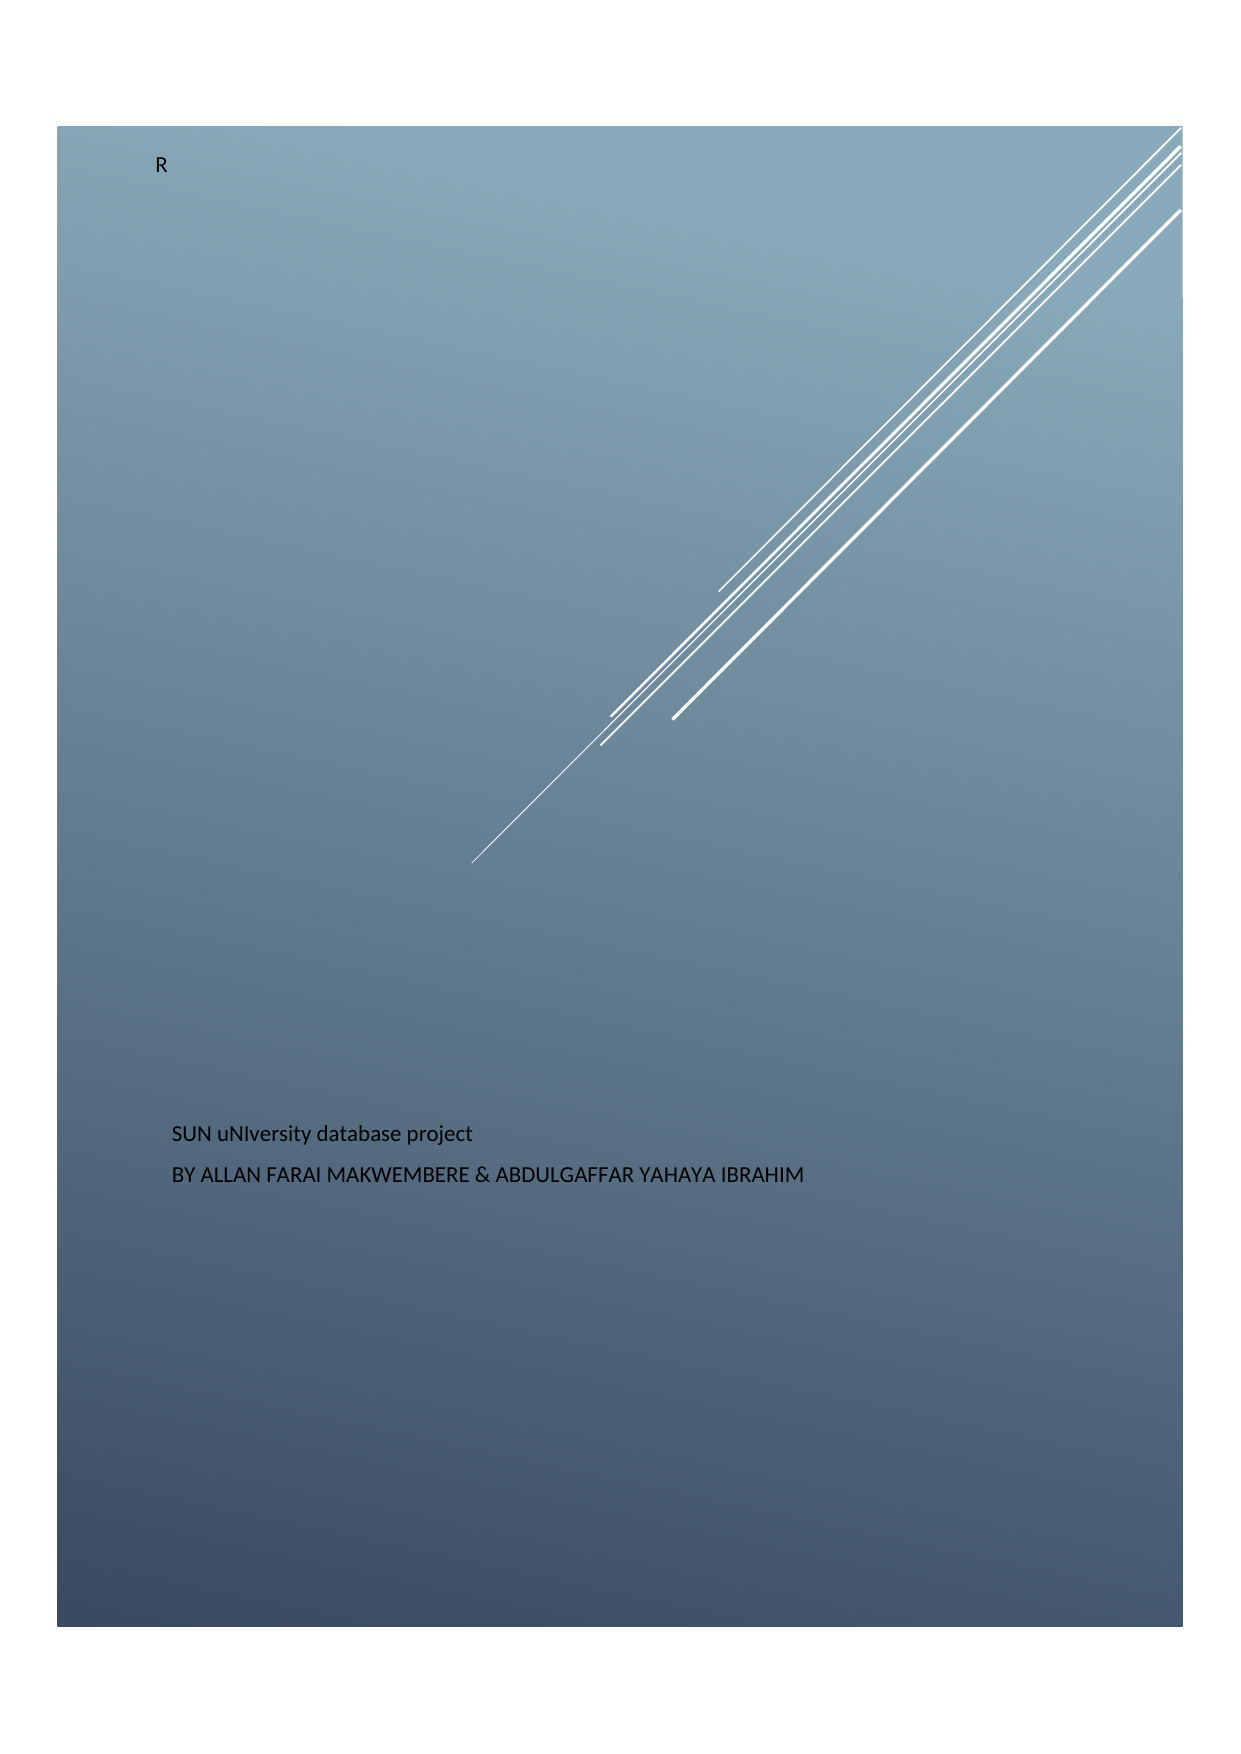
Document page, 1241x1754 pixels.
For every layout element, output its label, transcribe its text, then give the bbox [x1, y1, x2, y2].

text R [150, 150, 1090, 178]
